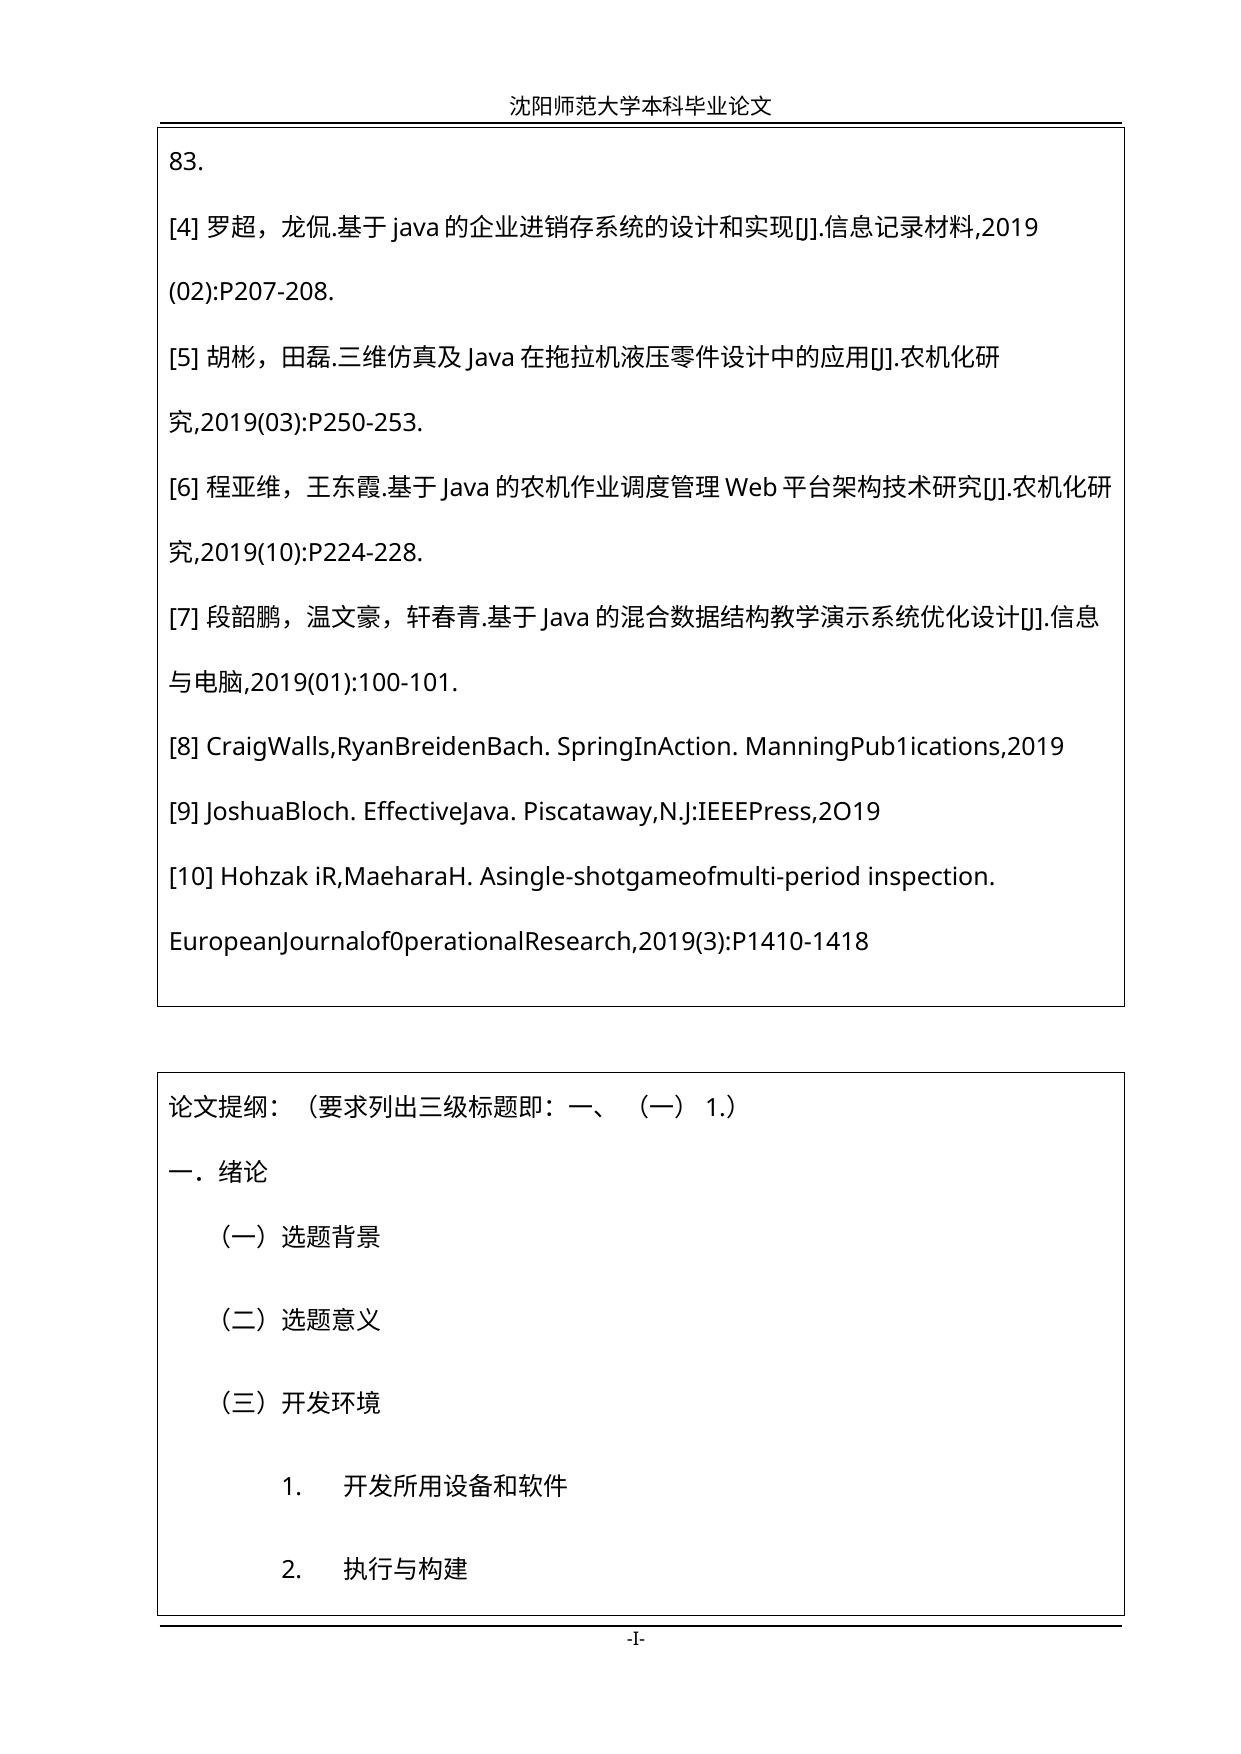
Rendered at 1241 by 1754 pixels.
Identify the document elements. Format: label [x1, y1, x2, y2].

table_cell [158, 128, 1124, 1006]
table_header [158, 1073, 1124, 1614]
